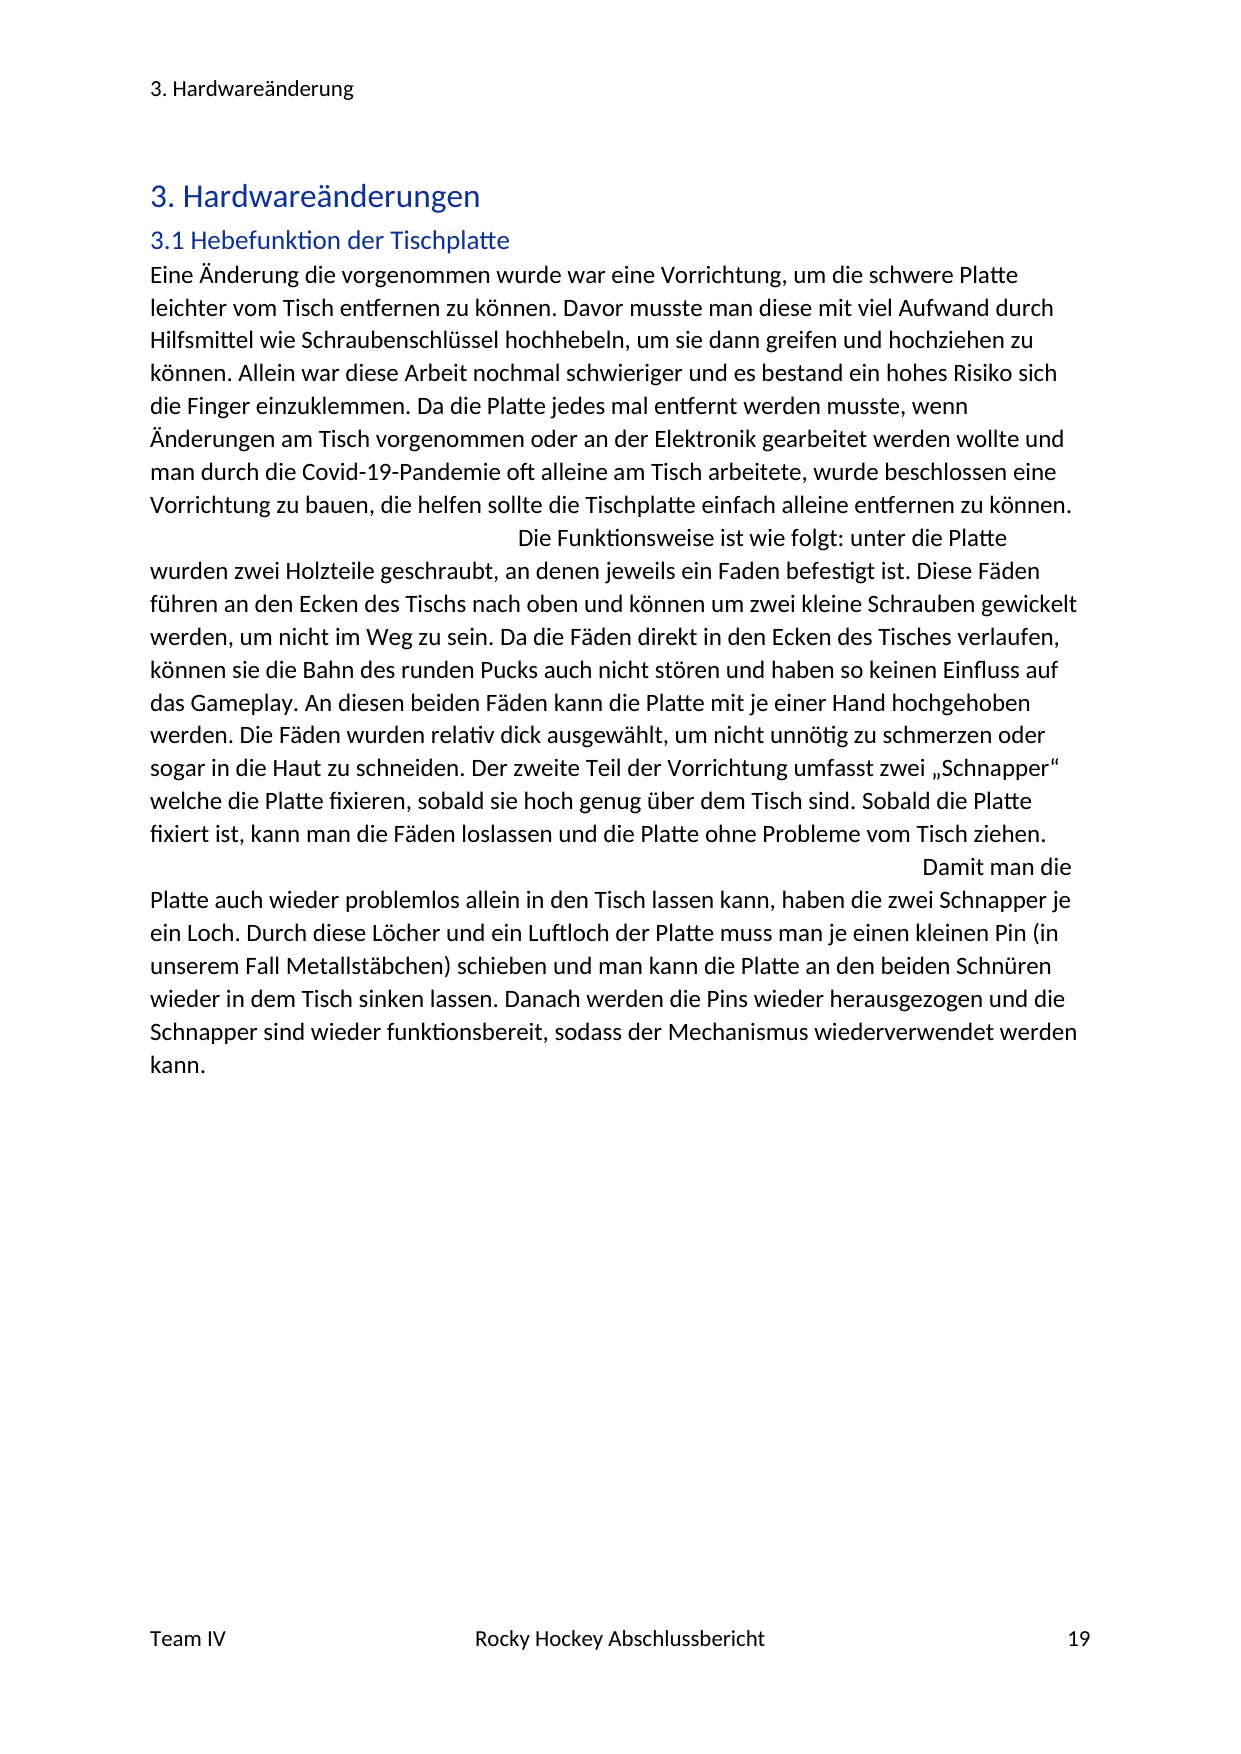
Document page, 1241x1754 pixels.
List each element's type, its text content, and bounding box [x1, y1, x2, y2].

subtitle 3. Hardwareänderungen [150, 175, 1090, 216]
subtitle 3.1 Hebefunktion der Tischplatte [150, 223, 1090, 256]
text Eine Änderung die vorgenommen wurde war eine Vorrichtung, um die schwere Platte leichter vom Tisch entfernen zu können. Davor musste man diese mit viel Aufwand durch Hilfsmittel wie Schraubenschlüssel hochhebeln, um sie dann greifen und hochziehen zu können. Allein war diese Arbeit nochmal schwieriger und es bestand ein hohes Risiko sich die Finger einzuklemmen. Da die Platte jedes mal entfernt werden musste, wenn Änderungen am Tisch vorgenommen oder an der Elektronik gearbeitet werden wollte und man durch die Covid-19-Pandemie oft alleine am Tisch arbeitete, wurde beschlossen eine Vorrichtung zu bauen, die helfen sollte die Tischplatte einfach alleine entfernen zu können. Die Funktionsweise ist wie folgt: unter die Platte wurden zwei Holzteile geschraubt, an denen jeweils ein Faden befestigt ist. Diese Fäden führen an den Ecken des Tischs nach oben und können um zwei kleine Schrauben gewickelt werden, um nicht im Weg zu sein. Da die Fäden direkt in den Ecken des Tisches verlaufen, können sie die Bahn des runden Pucks auch nicht stören und haben so keinen Einfluss auf das Gameplay. An diesen beiden Fäden kann die Platte mit je einer Hand hochgehoben werden. Die Fäden wurden relativ dick ausgewählt, um nicht unnötig zu schmerzen oder sogar in die Haut zu schneiden. Der zweite Teil der Vorrichtung umfasst zwei „Schnapper“ welche die Platte fixieren, sobald sie hoch genug über dem Tisch sind. Sobald die Platte fixiert ist, kann man die Fäden loslassen und die Platte ohne Probleme vom Tisch ziehen. Damit man die Platte auch wieder problemlos allein in den Tisch lassen kann, haben die zwei Schnapper je ein Loch. Durch diese Löcher und ein Luftloch der Platte muss man je einen kleinen Pin (in unserem Fall Metallstäbchen) schieben und man kann die Platte an den beiden Schnüren wieder in dem Tisch sinken lassen. Danach werden die Pins wieder herausgezogen und die Schnapper sind wieder funktionsbereit, sodass der Mechanismus wiederverwendet werden kann. [150, 259, 1090, 1079]
